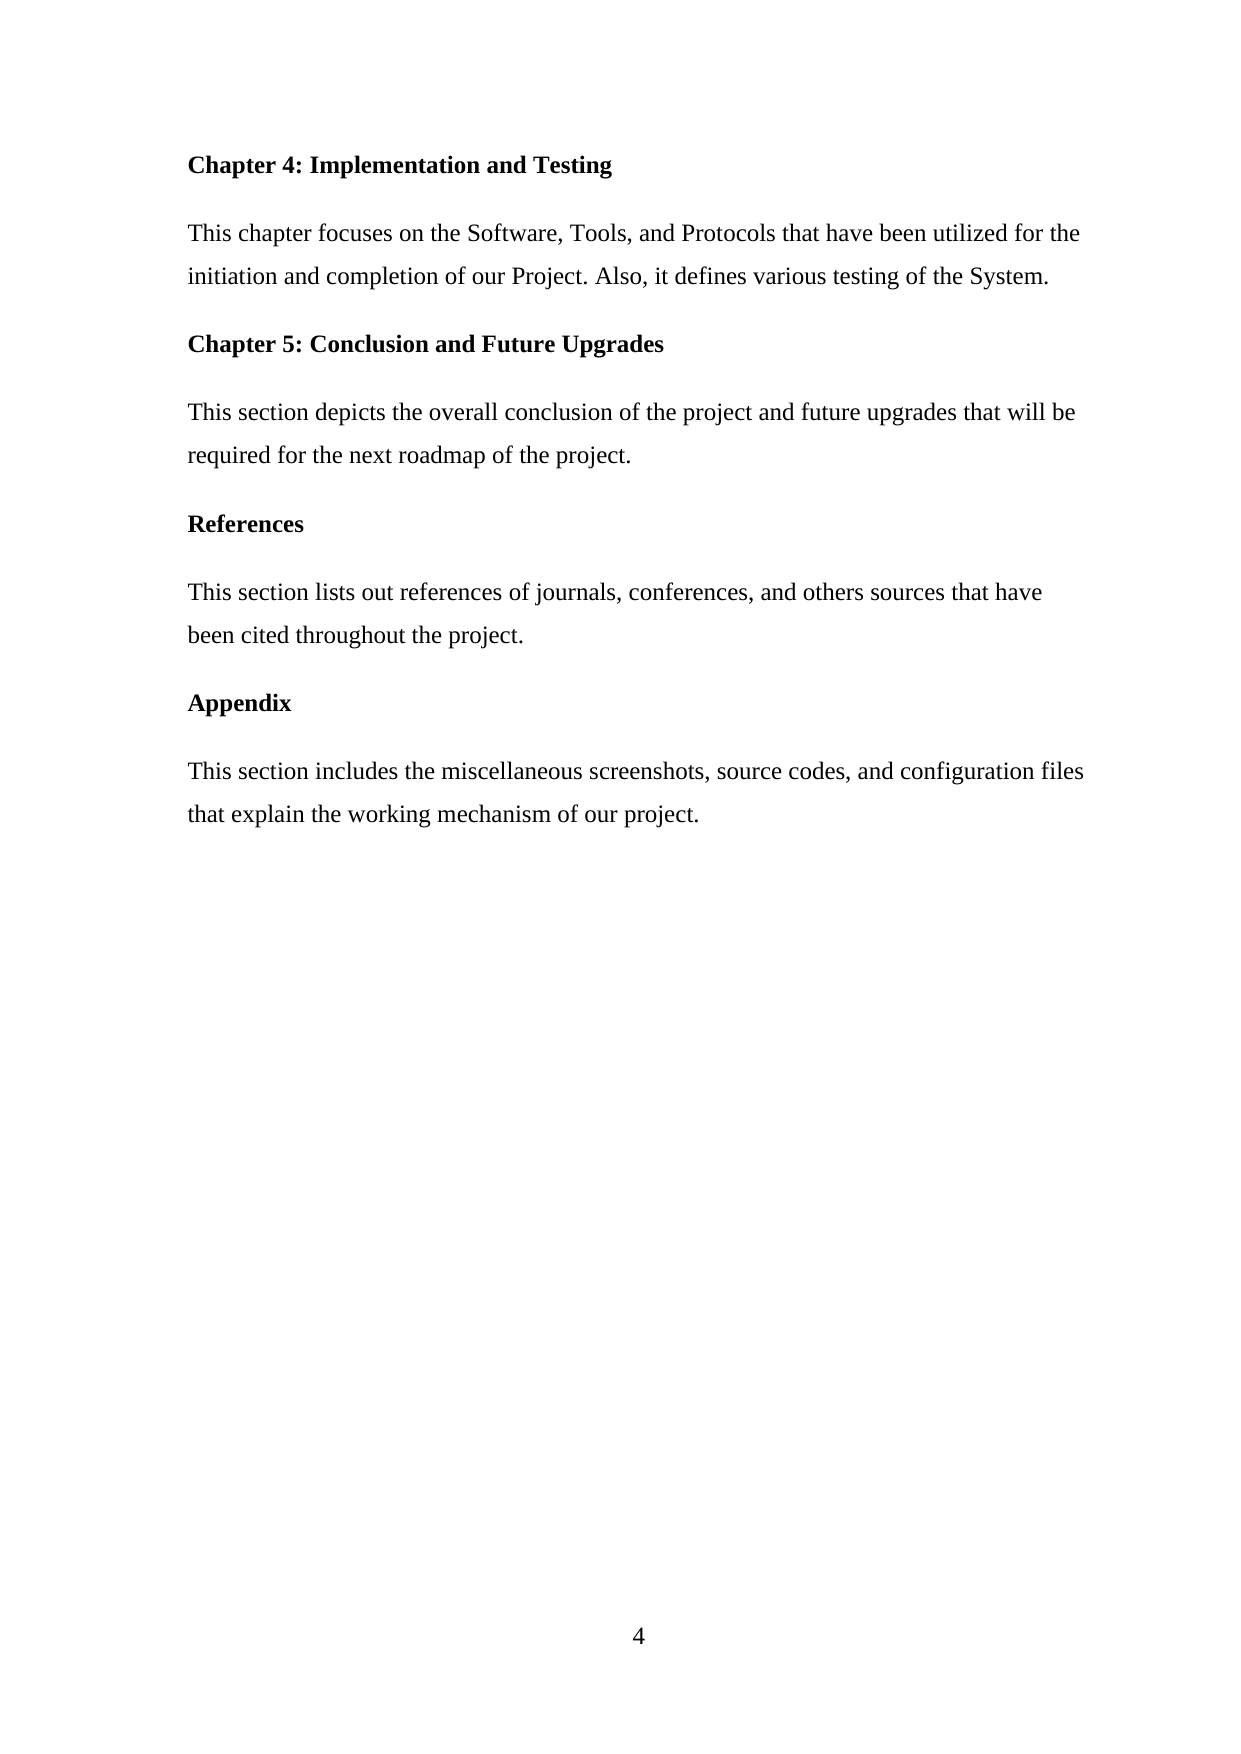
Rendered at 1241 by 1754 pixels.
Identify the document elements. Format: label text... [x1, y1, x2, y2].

text This section depicts the overall conclusion of the project and future upgrades that will be required for the next roadmap of the project. [187, 397, 1090, 469]
text References [187, 509, 1090, 537]
text Appendix [187, 688, 1090, 717]
text This chapter focuses on the Software, Tools, and Protocols that have been utilized for the initiation and completion of our Project. Also, it defines various testing of the System. [187, 218, 1090, 290]
text Chapter 5: Conclusion and Future Upgrades [187, 329, 1090, 358]
text This section includes the miscellaneous screenshots, source codes, and configuration files that explain the working mechanism of our project. [187, 756, 1090, 828]
text This section lists out references of journals, conferences, and others sources that have been cited throughout the project. [187, 577, 1090, 649]
text Chapter 4: Implementation and Testing [187, 150, 1090, 179]
